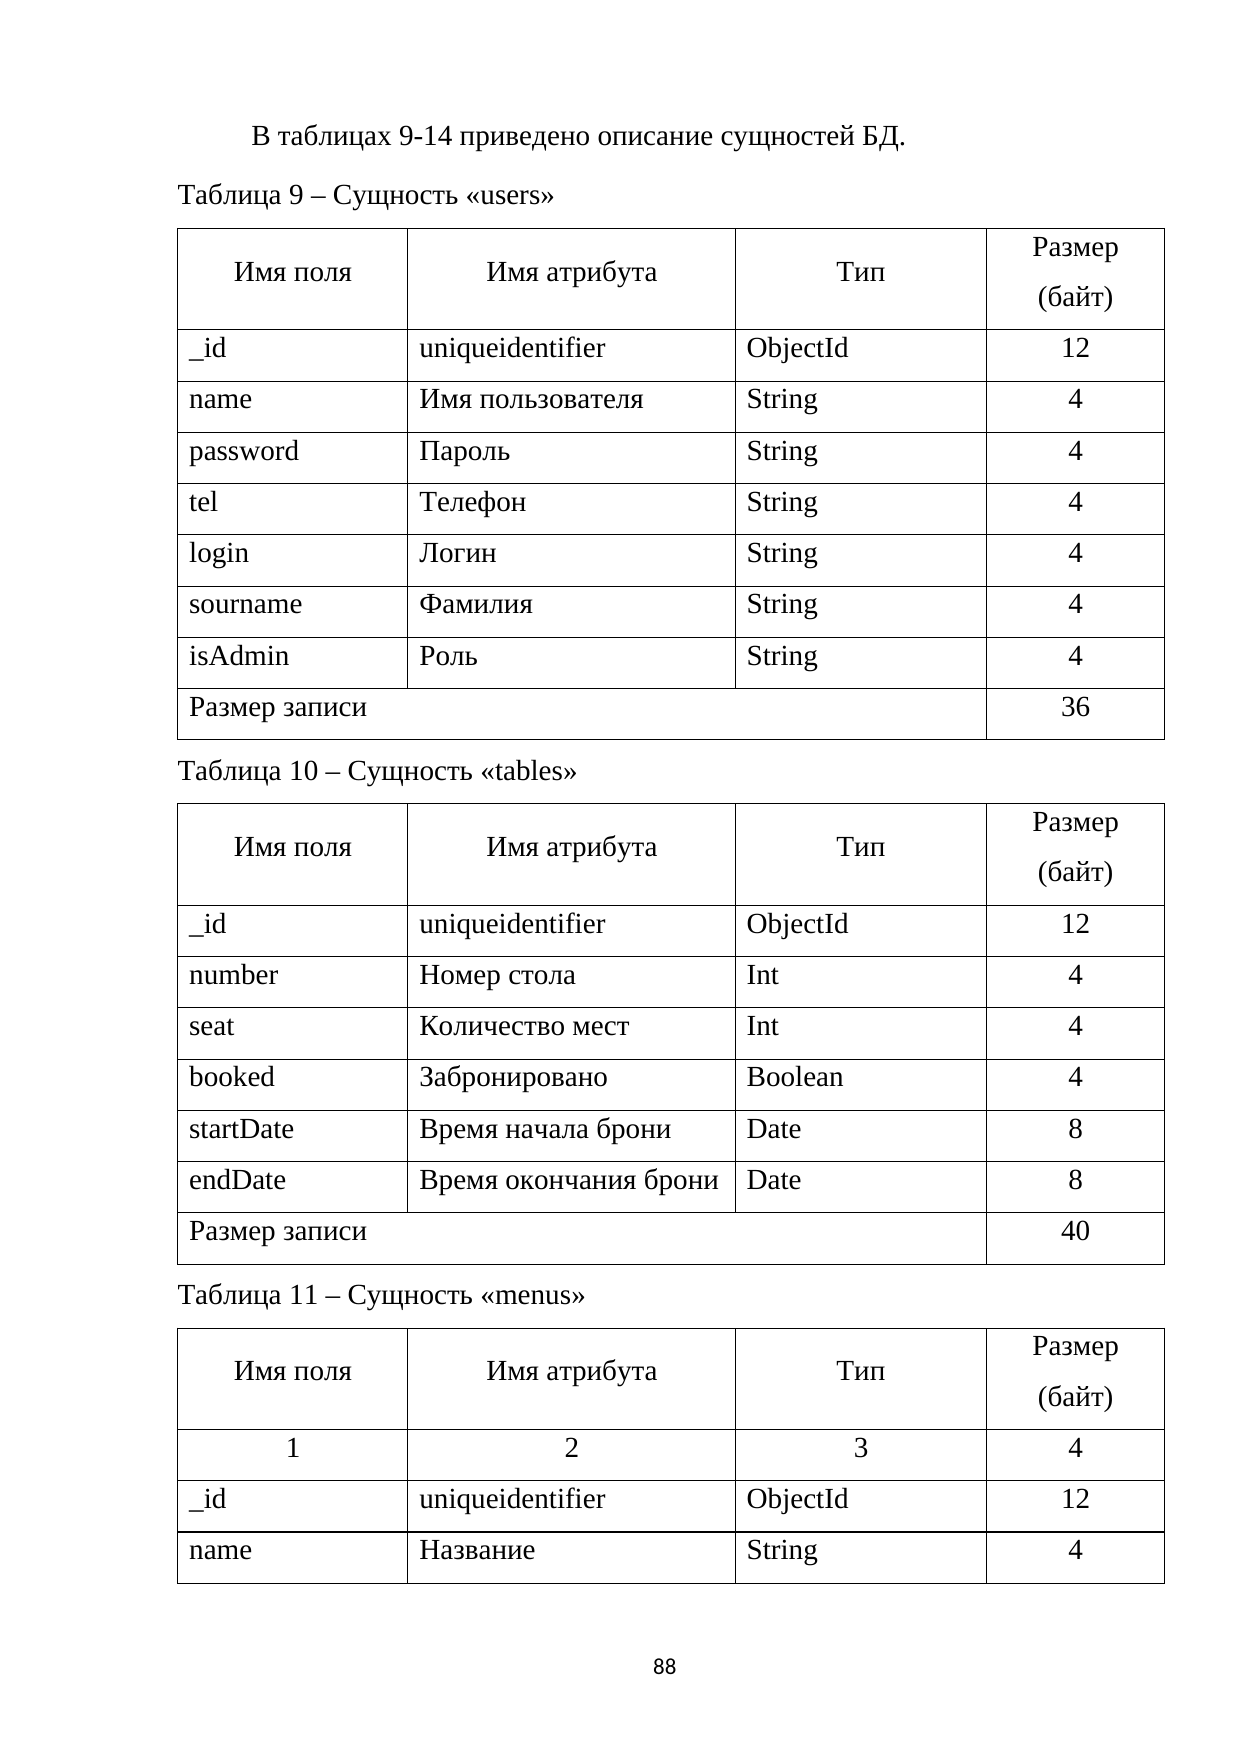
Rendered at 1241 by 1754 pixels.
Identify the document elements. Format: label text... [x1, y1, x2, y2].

table_cell Размер записи [178, 689, 986, 739]
table_cell 4 [987, 535, 1164, 586]
table_cell String [736, 433, 986, 483]
table_cell Название [408, 1533, 735, 1583]
table_cell 4 [987, 587, 1164, 637]
table_cell 4 [987, 484, 1164, 534]
table_cell Int [736, 957, 986, 1007]
table_cell 12 [987, 906, 1164, 956]
table_header Тип [736, 229, 986, 329]
text В таблицах 9-14 приведено описание сущностей БД. [177, 118, 1152, 152]
table_cell 1 [178, 1430, 407, 1480]
table_cell String [736, 484, 986, 534]
table_cell 12 [987, 330, 1164, 381]
table_cell _id [178, 1481, 407, 1531]
table_cell Размер записи [178, 1213, 986, 1263]
table_cell ObjectId [736, 906, 986, 956]
table_header Имя атрибута [408, 804, 735, 905]
table_cell Фамилия [408, 587, 735, 637]
table_cell Int [736, 1008, 986, 1058]
table_cell 8 [987, 1162, 1164, 1212]
table_cell Логин [408, 535, 735, 586]
table_cell Время начала брони [408, 1111, 735, 1161]
table_cell ObjectId [736, 330, 986, 381]
table_cell Имя пользователя [408, 382, 735, 432]
text Таблица 9 – Сущность «users» [177, 177, 1152, 211]
table_cell password [178, 433, 407, 483]
table_cell booked [178, 1060, 407, 1110]
table_cell 40 [987, 1213, 1164, 1263]
table_header Размер (байт) [987, 1329, 1164, 1429]
table_cell String [736, 587, 986, 637]
table_cell seat [178, 1008, 407, 1058]
table_cell login [178, 535, 407, 586]
table_cell endDate [178, 1162, 407, 1212]
table_cell 4 [987, 957, 1164, 1007]
table_header Имя поля [178, 804, 407, 905]
text Таблица 11 – Сущность «menus» [177, 1277, 1152, 1311]
table_cell tel [178, 484, 407, 534]
table_cell 4 [987, 1008, 1164, 1058]
table_cell name [178, 1533, 407, 1583]
table_cell startDate [178, 1111, 407, 1161]
table_cell uniqueidentifier [408, 330, 735, 381]
text Таблица 10 – Сущность «tables» [177, 753, 1152, 786]
table_cell Boolean [736, 1060, 986, 1110]
table_cell Date [736, 1162, 986, 1212]
table_cell String [736, 638, 986, 688]
table_header Размер (байт) [987, 229, 1164, 329]
table_cell 8 [987, 1111, 1164, 1161]
table_cell _id [178, 330, 407, 381]
table_cell String [736, 382, 986, 432]
table_cell name [178, 382, 407, 432]
table_cell 4 [987, 1060, 1164, 1110]
table_cell 4 [987, 1533, 1164, 1583]
table_cell 36 [987, 689, 1164, 739]
table_cell _id [178, 906, 407, 956]
table_header Имя атрибута [408, 229, 735, 329]
table_cell Номер стола [408, 957, 735, 1007]
table_cell 4 [987, 382, 1164, 432]
table_header Тип [736, 804, 986, 905]
table_cell Роль [408, 638, 735, 688]
table_cell 3 [736, 1430, 986, 1480]
table_cell Время окончания брони [408, 1162, 735, 1212]
table_cell 2 [408, 1430, 735, 1480]
table_cell ObjectId [736, 1481, 986, 1531]
table_header Имя поля [178, 1329, 407, 1429]
table_cell Телефон [408, 484, 735, 534]
table_header Размер (байт) [987, 804, 1164, 905]
table_cell sourname [178, 587, 407, 637]
table_cell 12 [987, 1481, 1164, 1531]
table_cell 4 [987, 1430, 1164, 1480]
table_cell Количество мест [408, 1008, 735, 1058]
table_cell Забронировано [408, 1060, 735, 1110]
table_header Тип [736, 1329, 986, 1429]
table_cell 4 [987, 638, 1164, 688]
table_header Имя атрибута [408, 1329, 735, 1429]
table_cell Date [736, 1111, 986, 1161]
table_cell String [736, 535, 986, 586]
table_cell 4 [987, 433, 1164, 483]
table_cell uniqueidentifier [408, 906, 735, 956]
table_header Имя поля [178, 229, 407, 329]
table_cell String [736, 1533, 986, 1583]
table_cell isAdmin [178, 638, 407, 688]
table_cell number [178, 957, 407, 1007]
table_cell Пароль [408, 433, 735, 483]
table_cell uniqueidentifier [408, 1481, 735, 1531]
